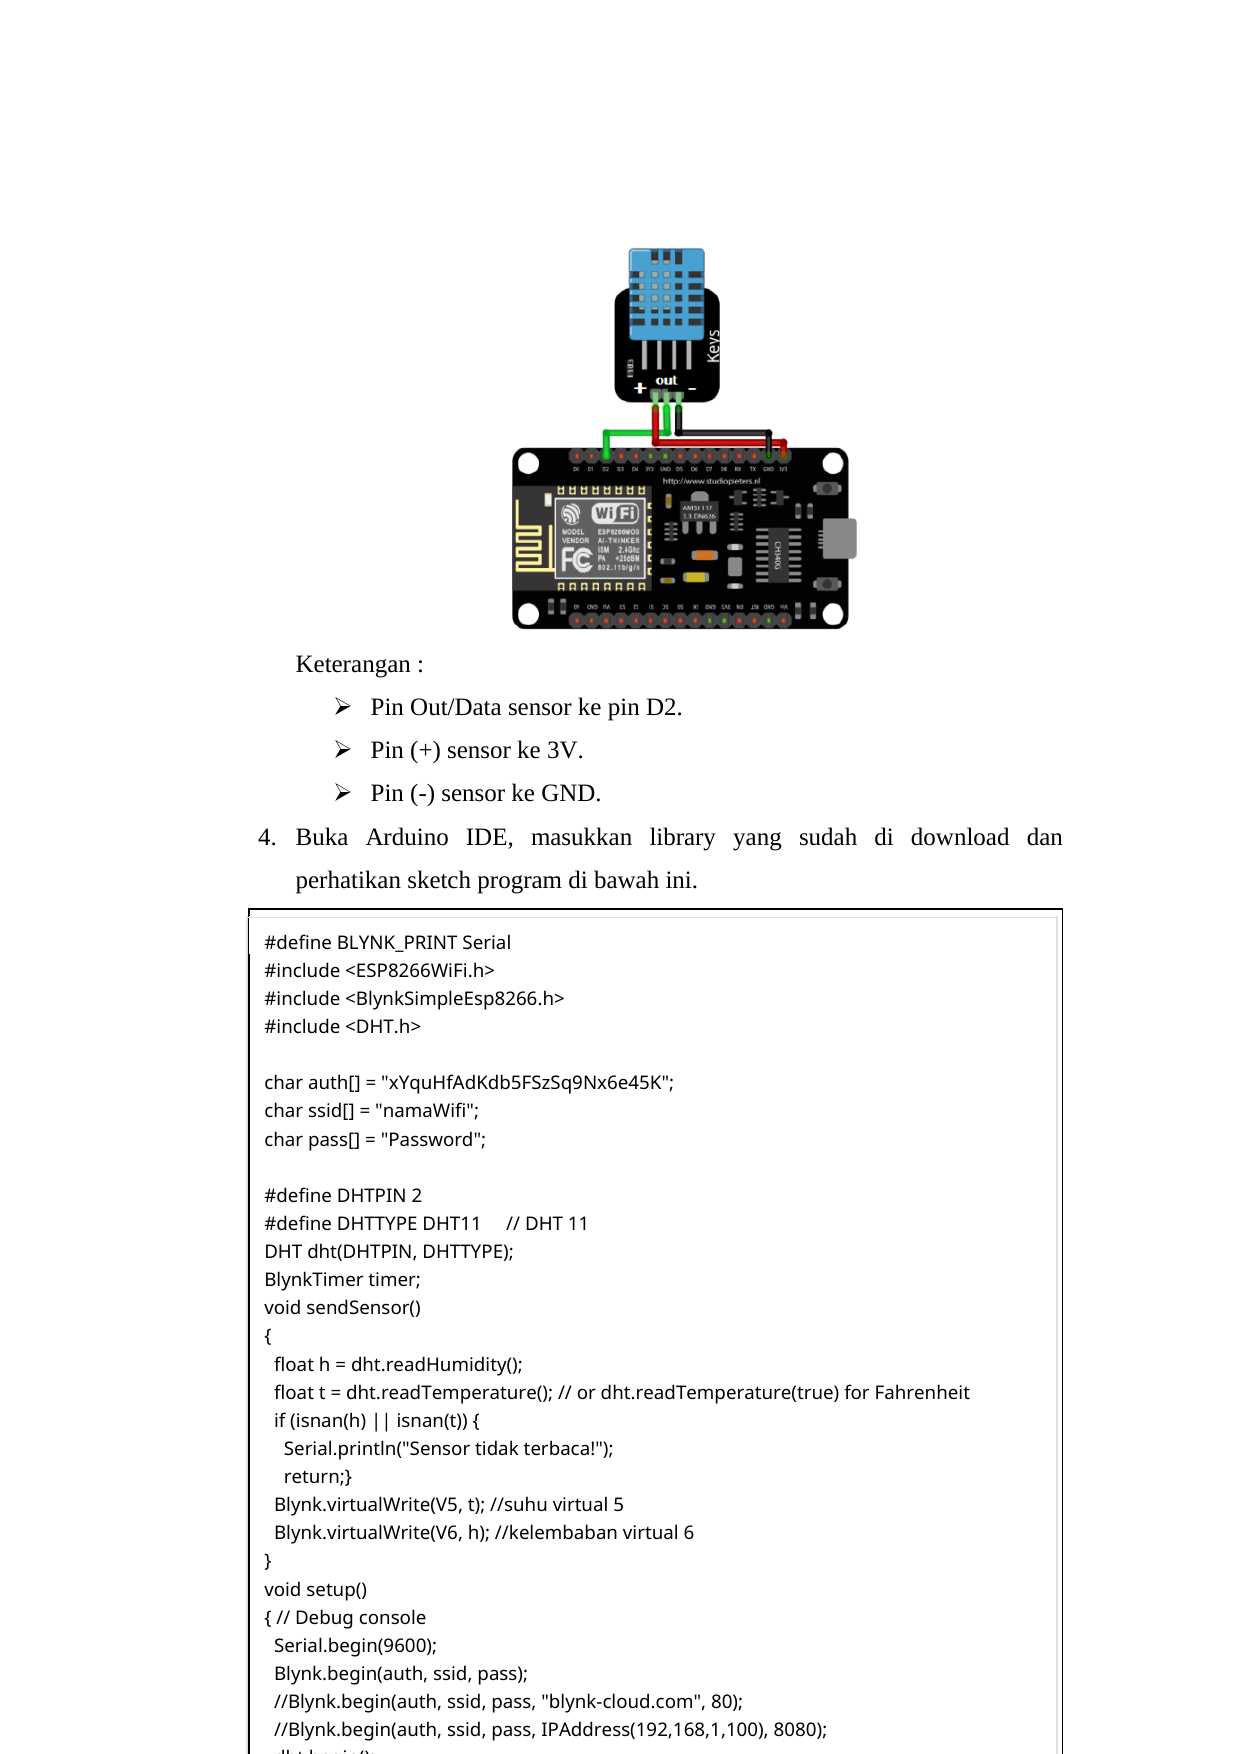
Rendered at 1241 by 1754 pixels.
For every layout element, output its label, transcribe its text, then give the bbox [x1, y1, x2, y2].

list Pin Out/Data sensor ke pin D2. [333, 692, 1063, 721]
list Pin (+) sensor ke 3V. [333, 735, 1063, 764]
list Buka Arduino IDE, masukkan library yang sudah di download dan perhatikan sketch program di bawah ini. [258, 822, 1063, 893]
picture [495, 236, 864, 636]
list Keterangan : [295, 649, 1063, 678]
list Pin (-) sensor ke GND. [333, 778, 1063, 807]
